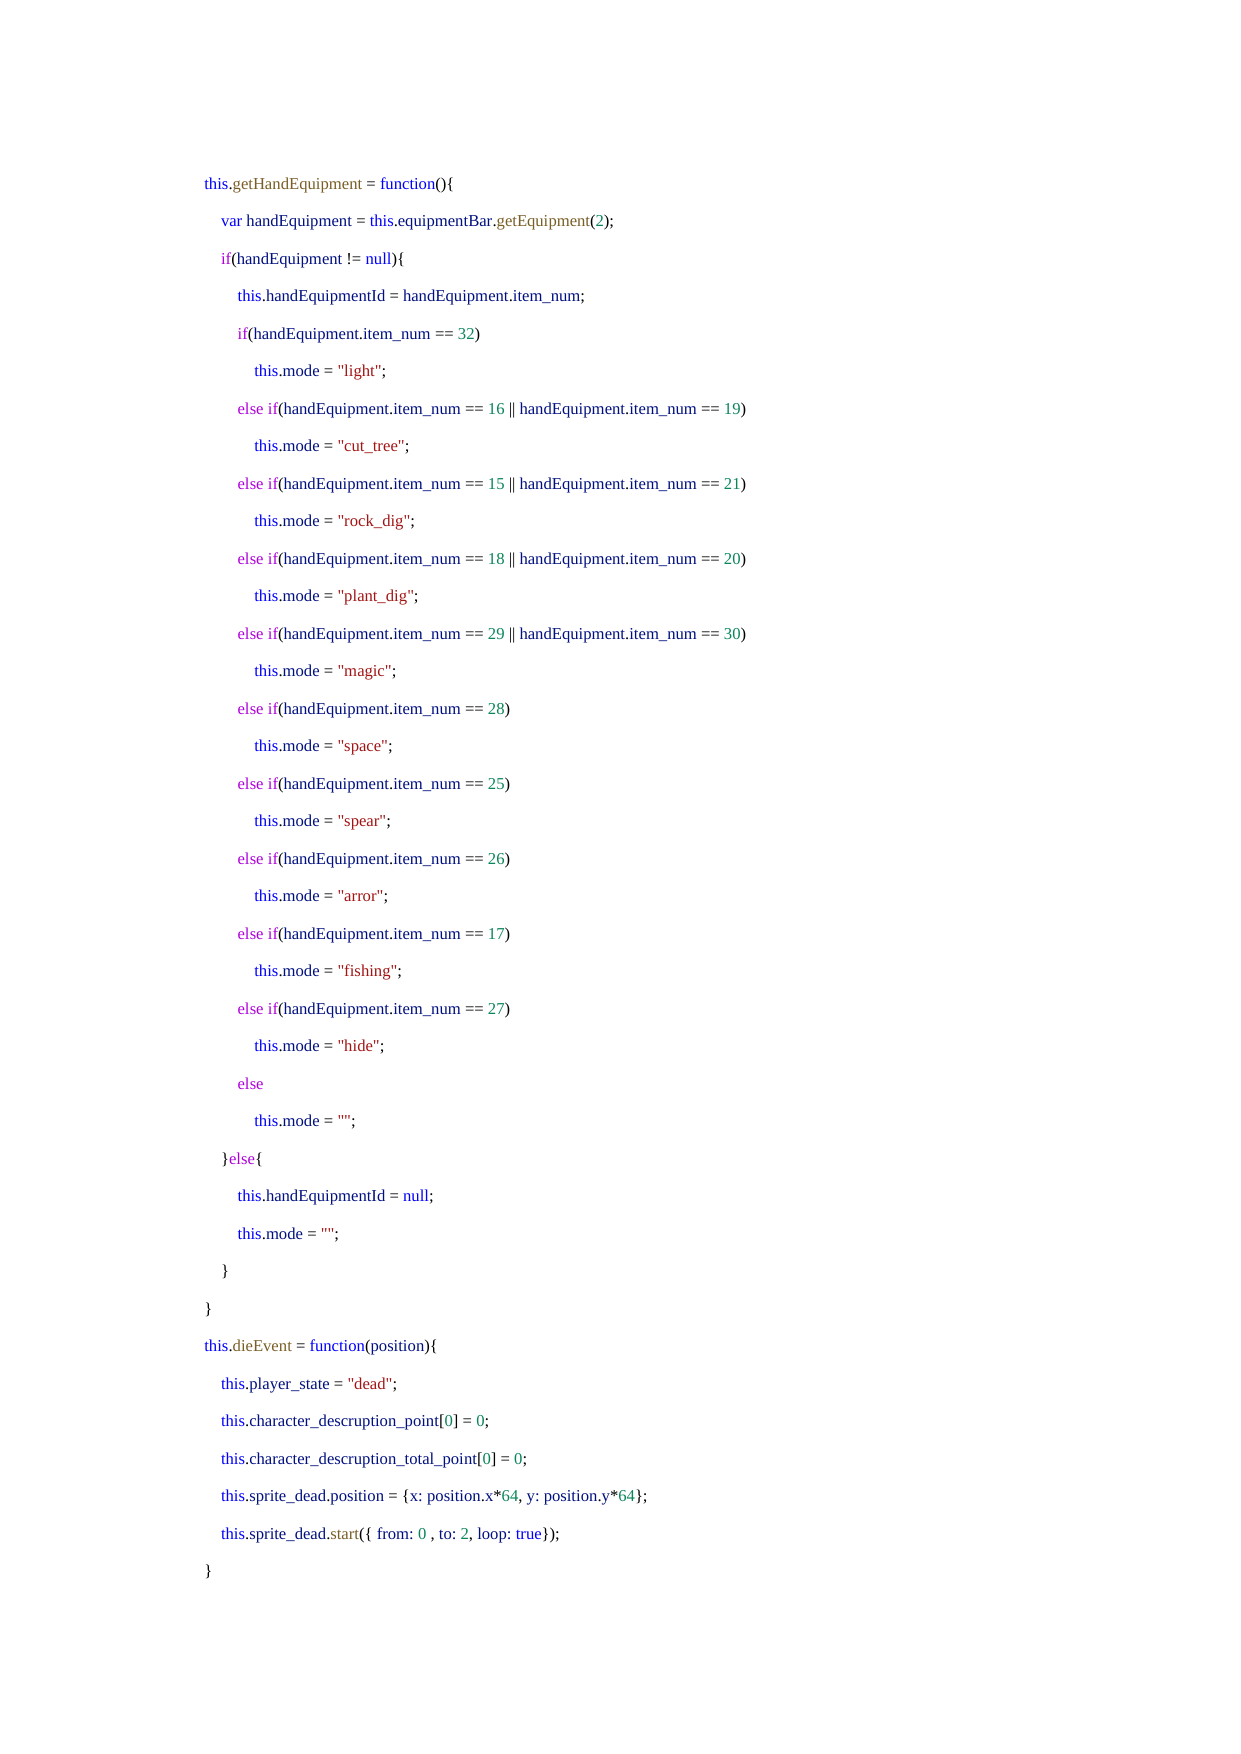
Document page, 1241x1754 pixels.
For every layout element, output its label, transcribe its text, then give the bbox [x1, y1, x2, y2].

text this.character_descruption_point[0] = 0; [187, 1402, 1053, 1439]
text this.mode = "cut_tree"; [187, 427, 1053, 464]
text this.handEquipmentId = null; [187, 1177, 1053, 1214]
text this.sprite_dead.position = {x: position.x*64, y: position.y*64}; [187, 1477, 1053, 1514]
text }else{ [187, 1139, 1053, 1177]
text } [187, 1552, 1053, 1589]
text else if(handEquipment.item_num == 16 || handEquipment.item_num == 19) [187, 389, 1053, 427]
text this.mode = "plant_dig"; [187, 577, 1053, 614]
text this.getHandEquipment = function(){ [187, 164, 1053, 202]
text else [187, 1064, 1053, 1102]
text this.dieEvent = function(position){ [187, 1327, 1053, 1364]
text this.handEquipmentId = handEquipment.item_num; [187, 277, 1053, 314]
text this.player_state = "dead"; [187, 1364, 1053, 1402]
text if(handEquipment != null){ [187, 239, 1053, 277]
text } [187, 1252, 1053, 1289]
text this.mode = "fishing"; [187, 952, 1053, 989]
text this.mode = "arror"; [187, 877, 1053, 914]
text this.mode = ""; [187, 1214, 1053, 1252]
text else if(handEquipment.item_num == 26) [187, 839, 1053, 877]
text if(handEquipment.item_num == 32) [187, 314, 1053, 352]
text else if(handEquipment.item_num == 18 || handEquipment.item_num == 20) [187, 539, 1053, 577]
text this.mode = "hide"; [187, 1027, 1053, 1064]
text this.mode = "rock_dig"; [187, 502, 1053, 539]
text else if(handEquipment.item_num == 29 || handEquipment.item_num == 30) [187, 614, 1053, 652]
text this.mode = "light"; [187, 352, 1053, 389]
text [187, 202, 1053, 239]
text else if(handEquipment.item_num == 28) [187, 689, 1053, 727]
text else if(handEquipment.item_num == 15 || handEquipment.item_num == 21) [187, 464, 1053, 502]
text else if(handEquipment.item_num == 25) [187, 764, 1053, 802]
text else if(handEquipment.item_num == 27) [187, 989, 1053, 1027]
text this.mode = "space"; [187, 727, 1053, 764]
text this.mode = ""; [187, 1102, 1053, 1139]
text } [187, 1289, 1053, 1327]
text else if(handEquipment.item_num == 17) [187, 914, 1053, 952]
text this.character_descruption_total_point[0] = 0; [187, 1439, 1053, 1477]
text this.mode = "spear"; [187, 802, 1053, 839]
text this.sprite_dead.start({ from: 0 , to: 2, loop: true}); [187, 1514, 1053, 1552]
text this.mode = "magic"; [187, 652, 1053, 689]
